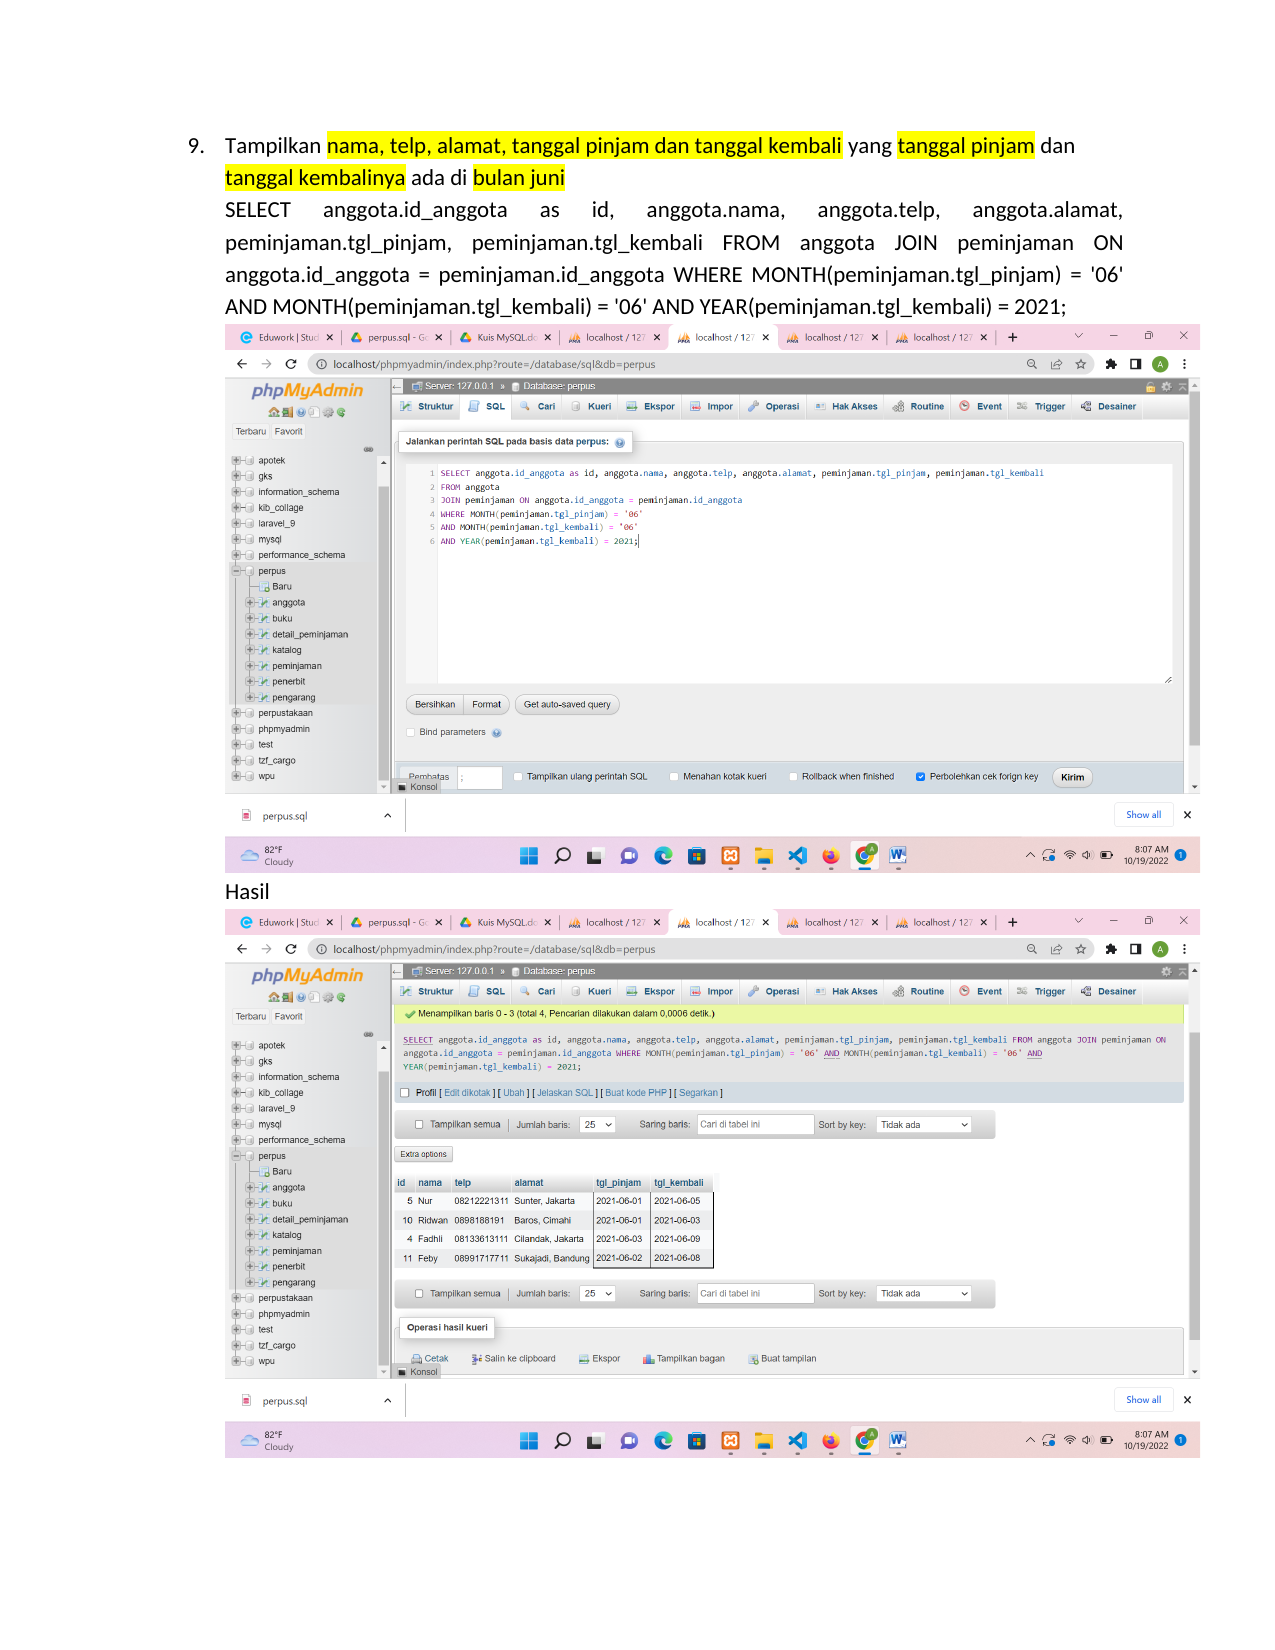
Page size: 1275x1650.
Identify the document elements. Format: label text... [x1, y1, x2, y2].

list Hasil [225, 877, 1125, 905]
picture [225, 909, 1200, 1458]
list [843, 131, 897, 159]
list SELECT anggota.id_anggota as id, anggota.nama, anggota.telp, anggota.alamat, peminjaman.tgl_pinjam, peminjaman.tgl_kembali FROM anggota JOIN peminjaman ON anggota.id_anggota = peminjaman.id_anggota WHERE MONTH(peminjaman.tgl_pinjam) = '06' AND MONTH(peminjaman.tgl_kembali) = '06' AND YEAR(peminjaman.tgl_kembali) = 2021; [225, 196, 1125, 320]
list tanggal kembalinya ada di bulan juni [225, 163, 1125, 191]
picture [225, 324, 1200, 873]
